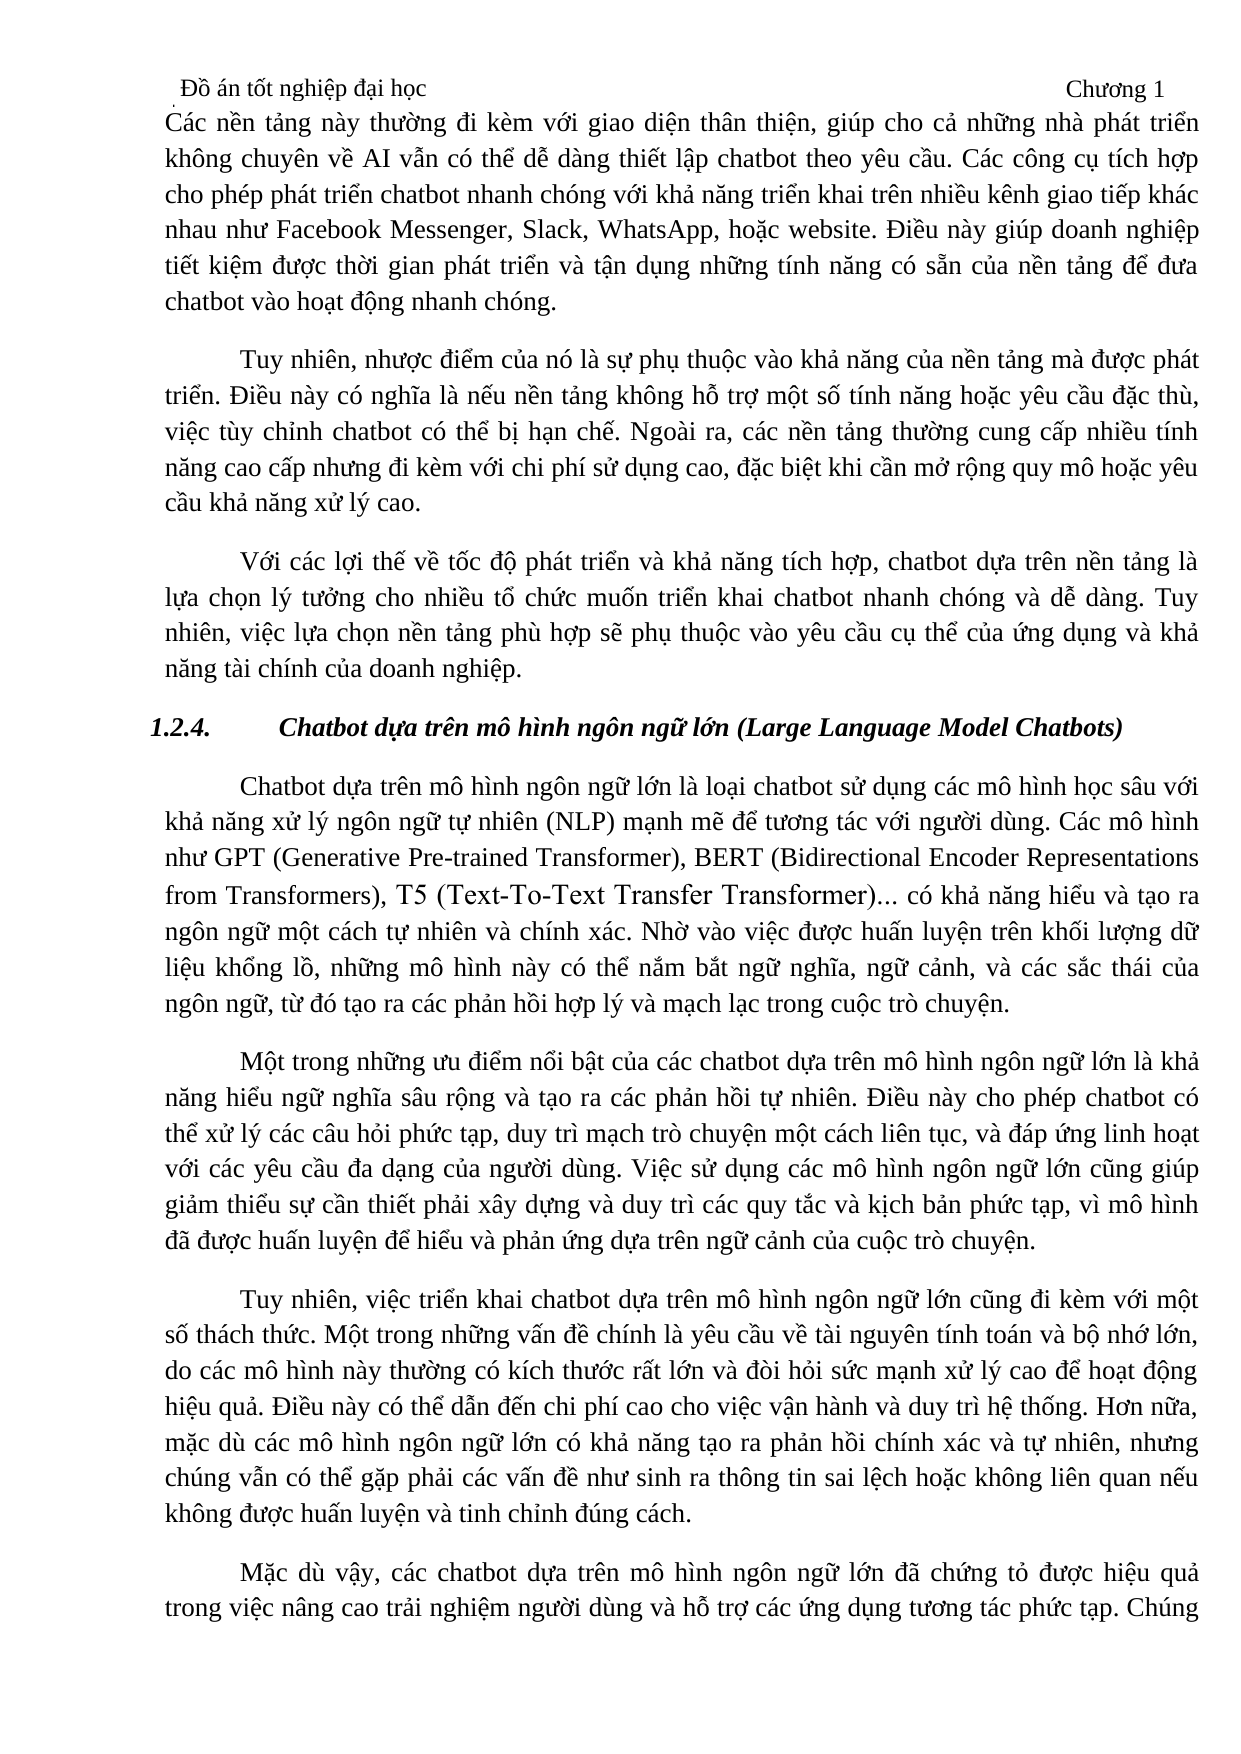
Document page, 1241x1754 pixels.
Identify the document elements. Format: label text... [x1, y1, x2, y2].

subtitle Chatbot dựa trên mô hình ngôn ngữ lớn (Large Language Model Chatbots) [211, 711, 1201, 742]
text Tuy nhiên, nhược điểm của nó là sự phụ thuộc vào khả năng của nền tảng mà được phát triển. Điều này có nghĩa là nếu nền tảng không hỗ trợ một số tính năng hoặc yêu cầu đặc thù, việc tùy chỉnh chatbot có thể bị hạn chế. Ngoài ra, các nền tảng thường cung cấp nhiều tính năng cao cấp nhưng đi kèm với chi phí sử dụng cao, đặc biệt khi cần mở rộng quy mô hoặc yêu cầu khả năng xử lý cao. [164, 343, 1201, 518]
text Một trong những ưu điểm nổi bật của các chatbot dựa trên mô hình ngôn ngữ lớn là khả năng hiểu ngữ nghĩa sâu rộng và tạo ra các phản hồi tự nhiên. Điều này cho phép chatbot có thể xử lý các câu hỏi phức tạp, duy trì mạch trò chuyện một cách liên tục, và đáp ứng linh hoạt với các yêu cầu đa dạng của người dùng. Việc sử dụng các mô hình ngôn ngữ lớn cũng giúp giảm thiểu sự cần thiết phải xây dựng và duy trì các quy tắc và kịch bản phức tạp, vì mô hình đã được huấn luyện để hiểu và phản ứng dựa trên ngữ cảnh của cuộc trò chuyện. [164, 1045, 1201, 1255]
text Với các lợi thế về tốc độ phát triển và khả năng tích hợp, chatbot dựa trên nền tảng là lựa chọn lý tưởng cho nhiều tổ chức muốn triển khai chatbot nhanh chóng và dễ dàng. Tuy nhiên, việc lựa chọn nền tảng phù hợp sẽ phụ thuộc vào yêu cầu cụ thể của ứng dụng và khả năng tài chính của doanh nghiệp. [164, 545, 1201, 683]
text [164, 106, 1201, 316]
text Tuy nhiên, việc triển khai chatbot dựa trên mô hình ngôn ngữ lớn cũng đi kèm với một số thách thức. Một trong những vấn đề chính là yêu cầu về tài nguyên tính toán và bộ nhớ lớn, do các mô hình này thường có kích thước rất lớn và đòi hỏi sức mạnh xử lý cao để hoạt động hiệu quả. Điều này có thể dẫn đến chi phí cao cho việc vận hành và duy trì hệ thống. Hơn nữa, mặc dù các mô hình ngôn ngữ lớn có khả năng tạo ra phản hồi chính xác và tự nhiên, nhưng chúng vẫn có thể gặp phải các vấn đề như sinh ra thông tin sai lệch hoặc không liên quan nếu không được huấn luyện và tinh chỉnh đúng cách. [164, 1283, 1201, 1528]
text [164, 1556, 1201, 1623]
text Chatbot dựa trên mô hình ngôn ngữ lớn là loại chatbot sử dụng các mô hình học sâu với khả năng xử lý ngôn ngữ tự nhiên (NLP) mạnh mẽ để tương tác với người dùng. Các mô hình như GPT (Generative Pre-trained Transformer), BERT (Bidirectional Encoder Representations from Transformers), T5 (Text-To-Text Transfer Transformer)... có khả năng hiểu và tạo ra ngôn ngữ một cách tự nhiên và chính xác. Nhờ vào việc được huấn luyện trên khối lượng dữ liệu khổng lồ, những mô hình này có thể nắm bắt ngữ nghĩa, ngữ cảnh, và các sắc thái của ngôn ngữ, từ đó tạo ra các phản hồi hợp lý và mạch lạc trong cuộc trò chuyện. [164, 769, 1201, 1018]
